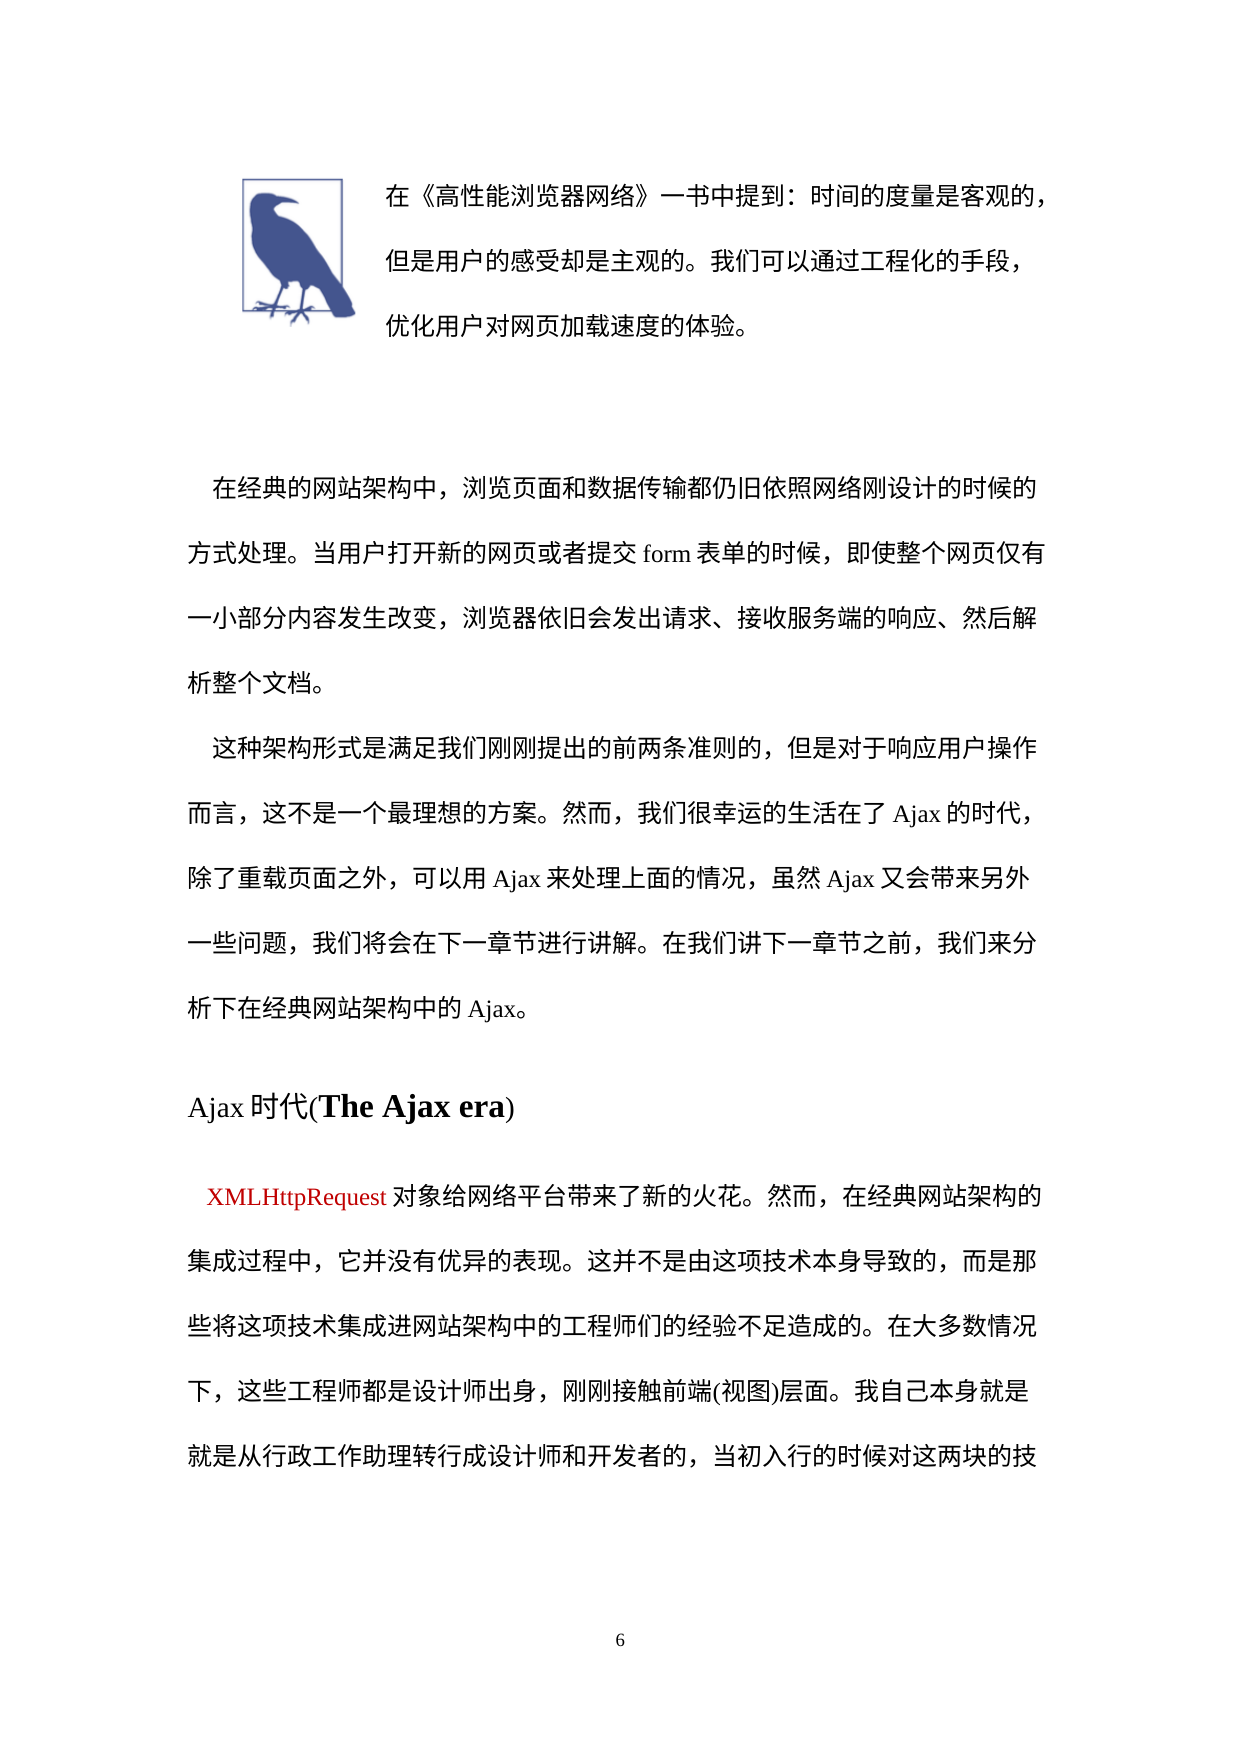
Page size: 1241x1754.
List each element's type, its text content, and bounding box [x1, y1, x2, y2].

text 在《高性能浏览器网络》一书中提到：时间的度量是客观的，但是用户的感受却是主观的。我们可以通过工程化的手段，优化用户对网页加载速度的体验。 [187, 162, 1053, 357]
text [187, 1162, 1053, 1487]
picture [187, 161, 366, 328]
text Ajax时代(The Ajax era) [187, 1072, 1053, 1137]
text 这种架构形式是满足我们刚刚提出的前两条准则的，但是对于响应用户操作而言，这不是一个最理想的方案。然而，我们很幸运的生活在了Ajax的时代，除了重载页面之外，可以用Ajax来处理上面的情况，虽然Ajax又会带来另外一些问题，我们将会在下一章节进行讲解。在我们讲下一章节之前，我们来分析下在经典网站架构中的Ajax。 [187, 714, 1053, 1039]
text 在经典的网站架构中，浏览页面和数据传输都仍旧依照网络刚设计的时候的方式处理。当用户打开新的网页或者提交form表单的时候，即使整个网页仅有一小部分内容发生改变，浏览器依旧会发出请求、接收服务端的响应、然后解析整个文档。 [187, 454, 1053, 714]
